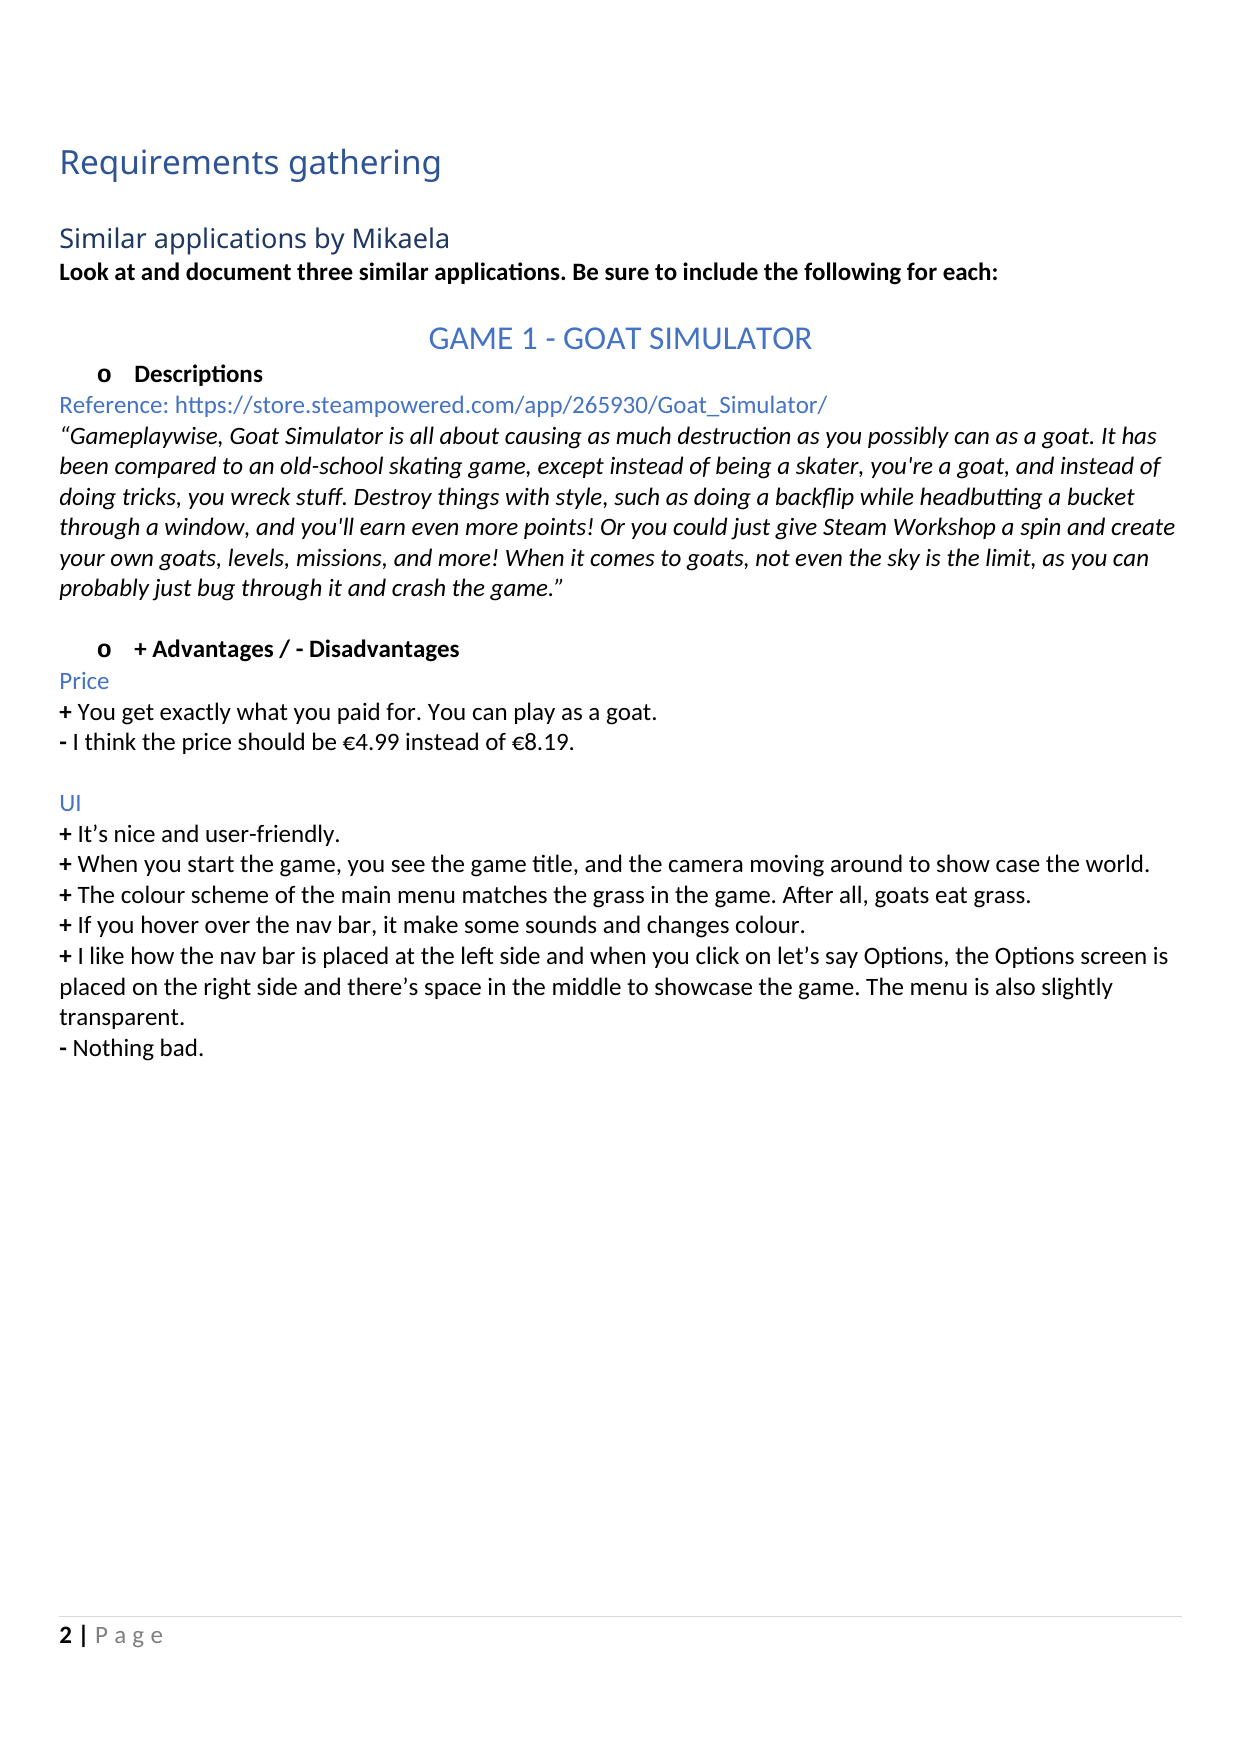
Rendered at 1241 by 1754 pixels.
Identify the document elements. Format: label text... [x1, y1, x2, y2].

subtitle Similar applications by Mikaela [59, 219, 1182, 256]
text + I like how the nav bar is placed at the left side and when you click on let’s say Options, the Options screen is placed on the right side and there’s space in the middle to showcase the game. The menu is also slightly transparent. [59, 940, 1182, 1032]
text + When you start the game, you see the game title, and the camera moving around to show case the world. [59, 848, 1182, 879]
text + It’s nice and user-friendly. [59, 818, 1182, 848]
text - I think the price should be €4.99 instead of €8.19. [59, 726, 1182, 757]
text Price [59, 665, 1182, 696]
text GAME 1 - GOAT SIMULATOR [59, 317, 1182, 358]
list + Advantages / - Disadvantages [97, 634, 1182, 665]
text “Gameplaywise, Goat Simulator is all about causing as much destruction as you possibly can as a goat. It has been compared to an old-school skating game, except instead of being a skater, you're a goat, and instead of doing tricks, you wreck stuff. Destroy things with style, such as doing a backflip while headbutting a bucket through a window, and you'll earn even more points! Or you could just give Steam Workshop a spin and create your own goats, levels, missions, and more! When it comes to goats, not even the sky is the limit, as you can probably just bug through it and crash the game.” [59, 420, 1182, 603]
text Look at and document three similar applications. Be sure to include the following for each: [59, 256, 1182, 286]
text UI [59, 787, 1182, 818]
text + The colour scheme of the main menu matches the grass in the game. After all, goats eat grass. [59, 879, 1182, 909]
text Reference: https://store.steampowered.com/app/265930/Goat_Simulator/ [59, 389, 1182, 420]
text + You get exactly what you paid for. You can play as a goat. [59, 696, 1182, 726]
text - Nothing bad. [59, 1032, 1182, 1062]
text + If you hover over the nav bar, it make some sounds and changes colour. [59, 909, 1182, 940]
list Descriptions [97, 358, 1182, 389]
subtitle Requirements gathering [59, 139, 1182, 184]
